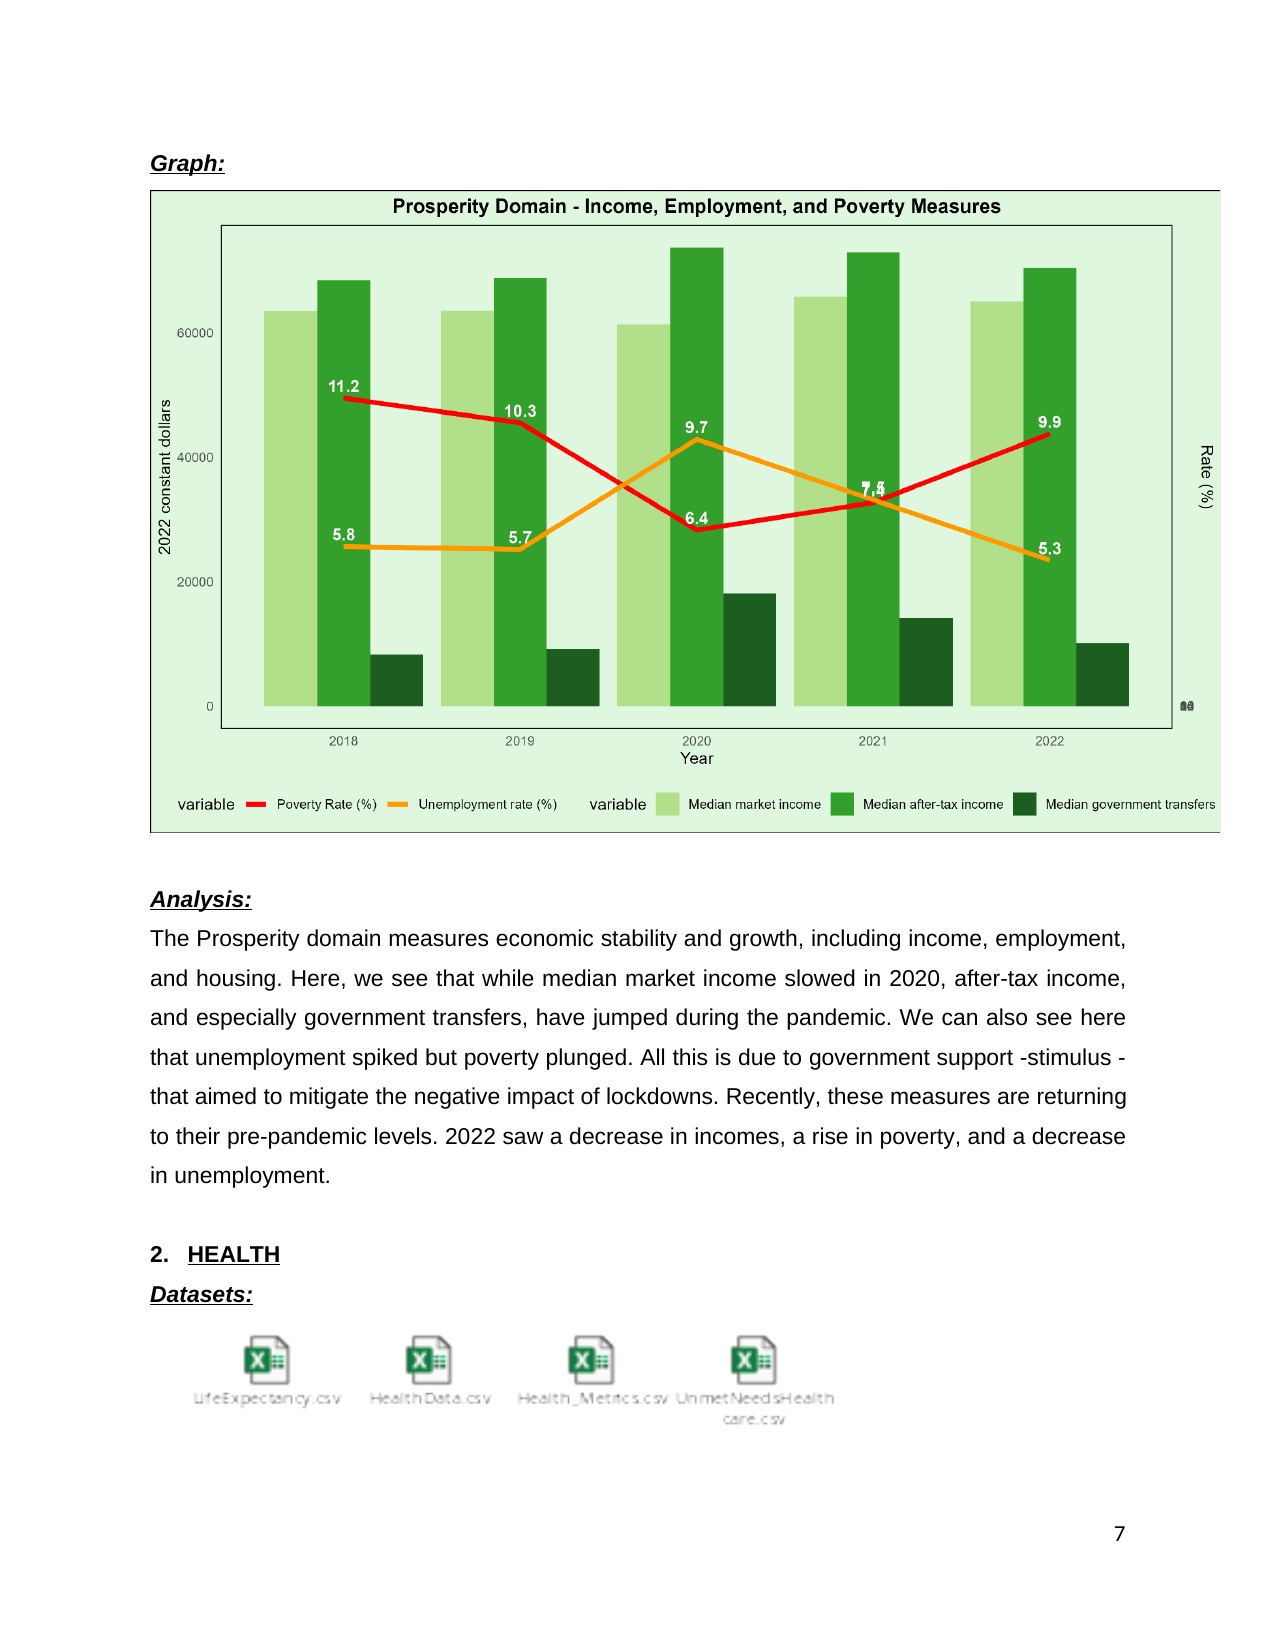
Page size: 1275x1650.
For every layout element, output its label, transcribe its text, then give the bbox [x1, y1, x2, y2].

text Graph: [150, 150, 1127, 190]
subtitle HEALTH [150, 1241, 1125, 1268]
picture [150, 190, 1221, 833]
text Analysis: [150, 886, 1127, 912]
text The Prosperity domain measures economic stability and growth, including income, employment, and housing. Here, we see that while median market income slowed in 2020, after-tax income, and especially government transfers, have jumped during the pandemic. We can also see here that unemployment spiked but poverty plunged. All this is due to government support -stimulus - that aimed to mitigate the negative impact of lockdowns. Recently, these measures are returning to their pre-pandemic levels. 2022 saw a decrease in incomes, a rise in poverty, and a decrease in unemployment. [150, 925, 1127, 1189]
text Datasets: [150, 1281, 1125, 1307]
